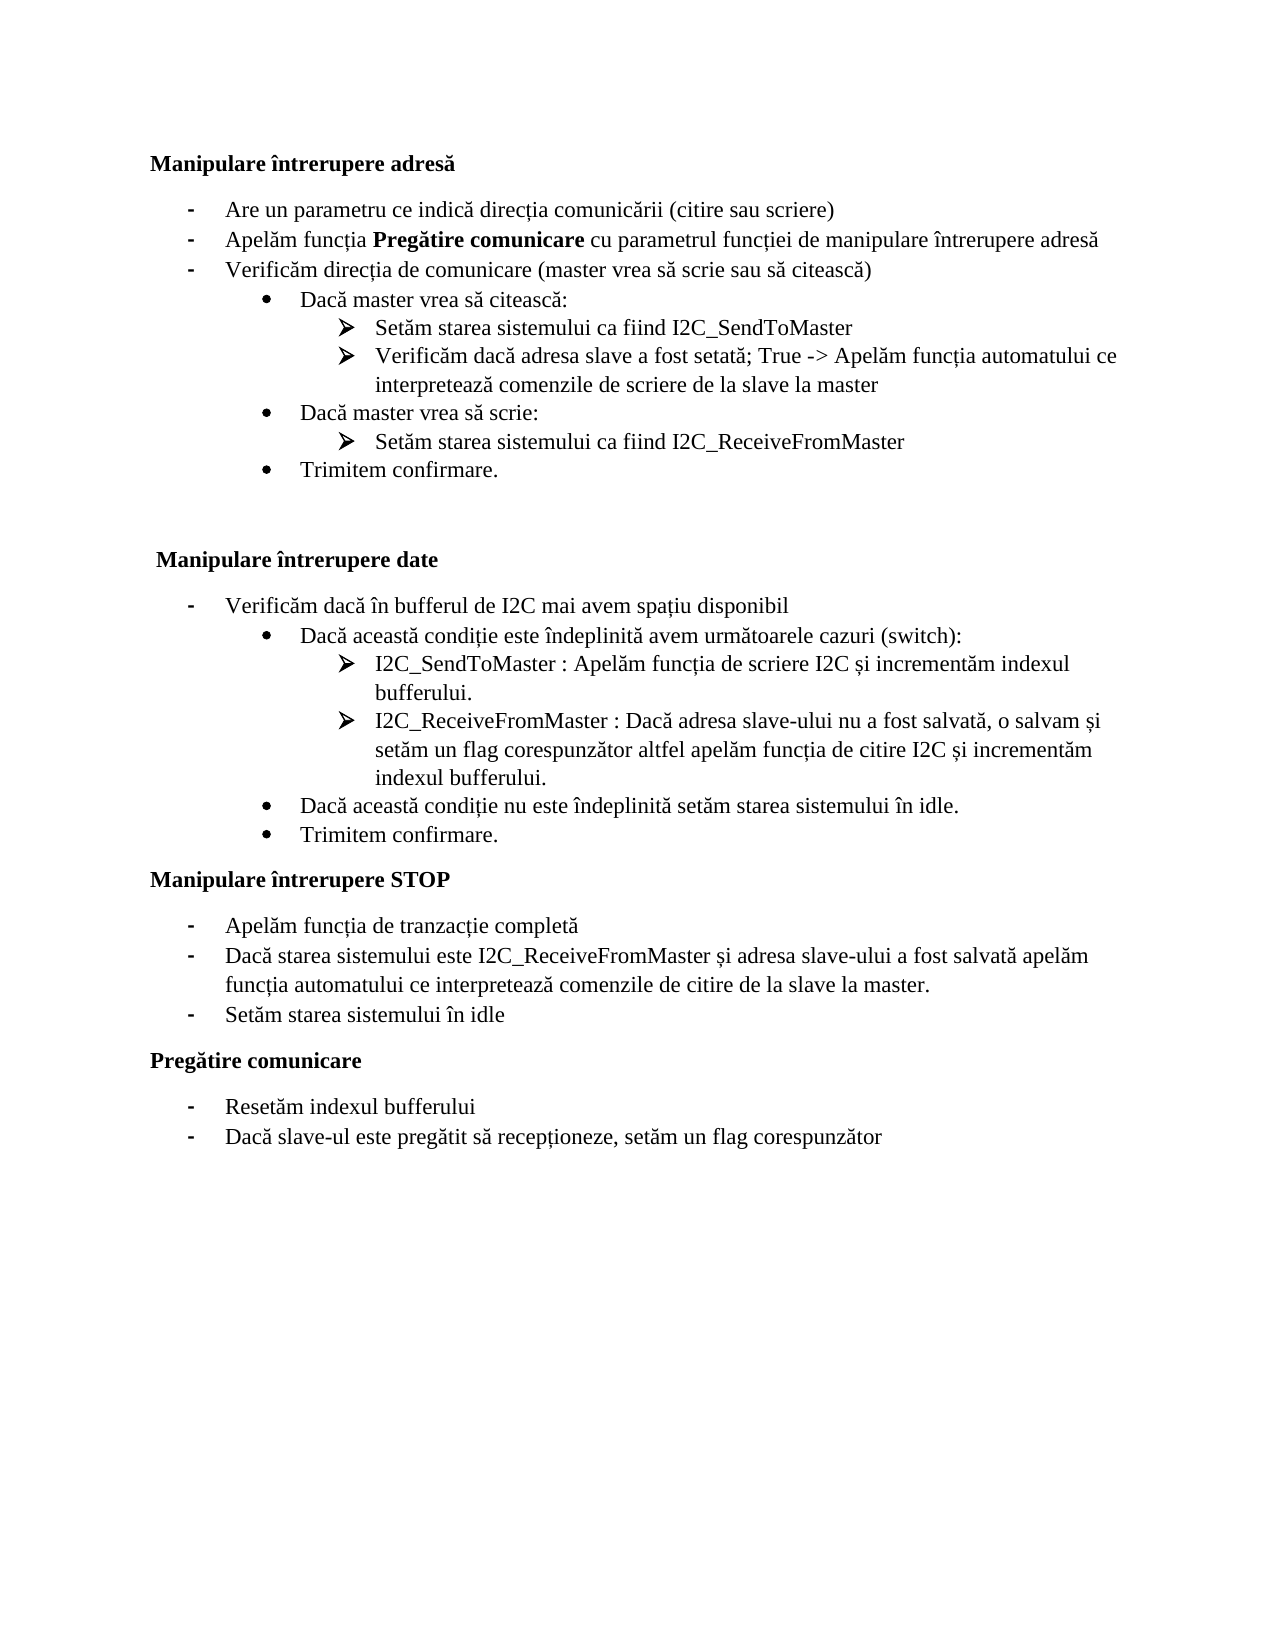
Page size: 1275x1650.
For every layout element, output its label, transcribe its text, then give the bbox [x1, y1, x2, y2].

list I2C_SendToMaster : Apelăm funcția de scriere I2C și incrementăm indexul bufferului. [337, 650, 1125, 705]
list I2C_ReceiveFromMaster : Dacă adresa slave-ului nu a fost salvată, o salvam și setăm un flag corespunzător altfel apelăm funcția de citire I2C și incrementăm indexul bufferului. [337, 707, 1125, 790]
list Setăm starea sistemului ca fiind I2C_ReceiveFromMaster [337, 428, 1125, 454]
list Dacă această condiție este îndeplinită avem următoarele cazuri (switch): [262, 622, 1125, 648]
list Setăm starea sistemului ca fiind I2C_SendToMaster [337, 314, 1125, 341]
list Verificăm dacă adresa slave a fost setată; True -> Apelăm funcția automatului ce interpretează comenzile de scriere de la slave la master [337, 343, 1125, 397]
list Are un parametru ce indică direcția comunicării (citire sau scriere) [187, 195, 1125, 223]
list Trimitem confirmare. [262, 821, 1125, 847]
list Dacă master vrea să citească: [262, 286, 1125, 312]
list Verificăm direcția de comunicare (master vrea să scrie sau să citească) [187, 256, 1125, 283]
text Manipulare întrerupere date [150, 547, 1125, 573]
list Resetăm indexul bufferului [187, 1092, 1125, 1120]
text Manipulare întrerupere STOP [150, 866, 1125, 892]
list Dacă slave-ul este pregătit să recepționeze, setăm un flag corespunzător [187, 1122, 1125, 1150]
list Dacă această condiție nu este îndeplinită setăm starea sistemului în idle. [262, 792, 1125, 819]
text Manipulare întrerupere adresă [150, 150, 1125, 176]
list Apelăm funcția de tranzacție completă [187, 911, 1125, 939]
text Pregătire comunicare [150, 1047, 1125, 1073]
list Setăm starea sistemului în idle [187, 1000, 1125, 1028]
list Dacă master vrea să scrie: [262, 399, 1125, 426]
list Verificăm dacă în bufferul de I2C mai avem spațiu disponibil [187, 592, 1125, 620]
list Dacă starea sistemului este I2C_ReceiveFromMaster și adresa slave-ului a fost salvată apelăm funcția automatului ce interpretează comenzile de citire de la slave la master. [187, 941, 1125, 998]
list Apelăm funcția Pregătire comunicare cu parametrul funcției de manipulare întrerupere adresă [187, 225, 1125, 253]
list Trimitem confirmare. [262, 456, 1125, 483]
